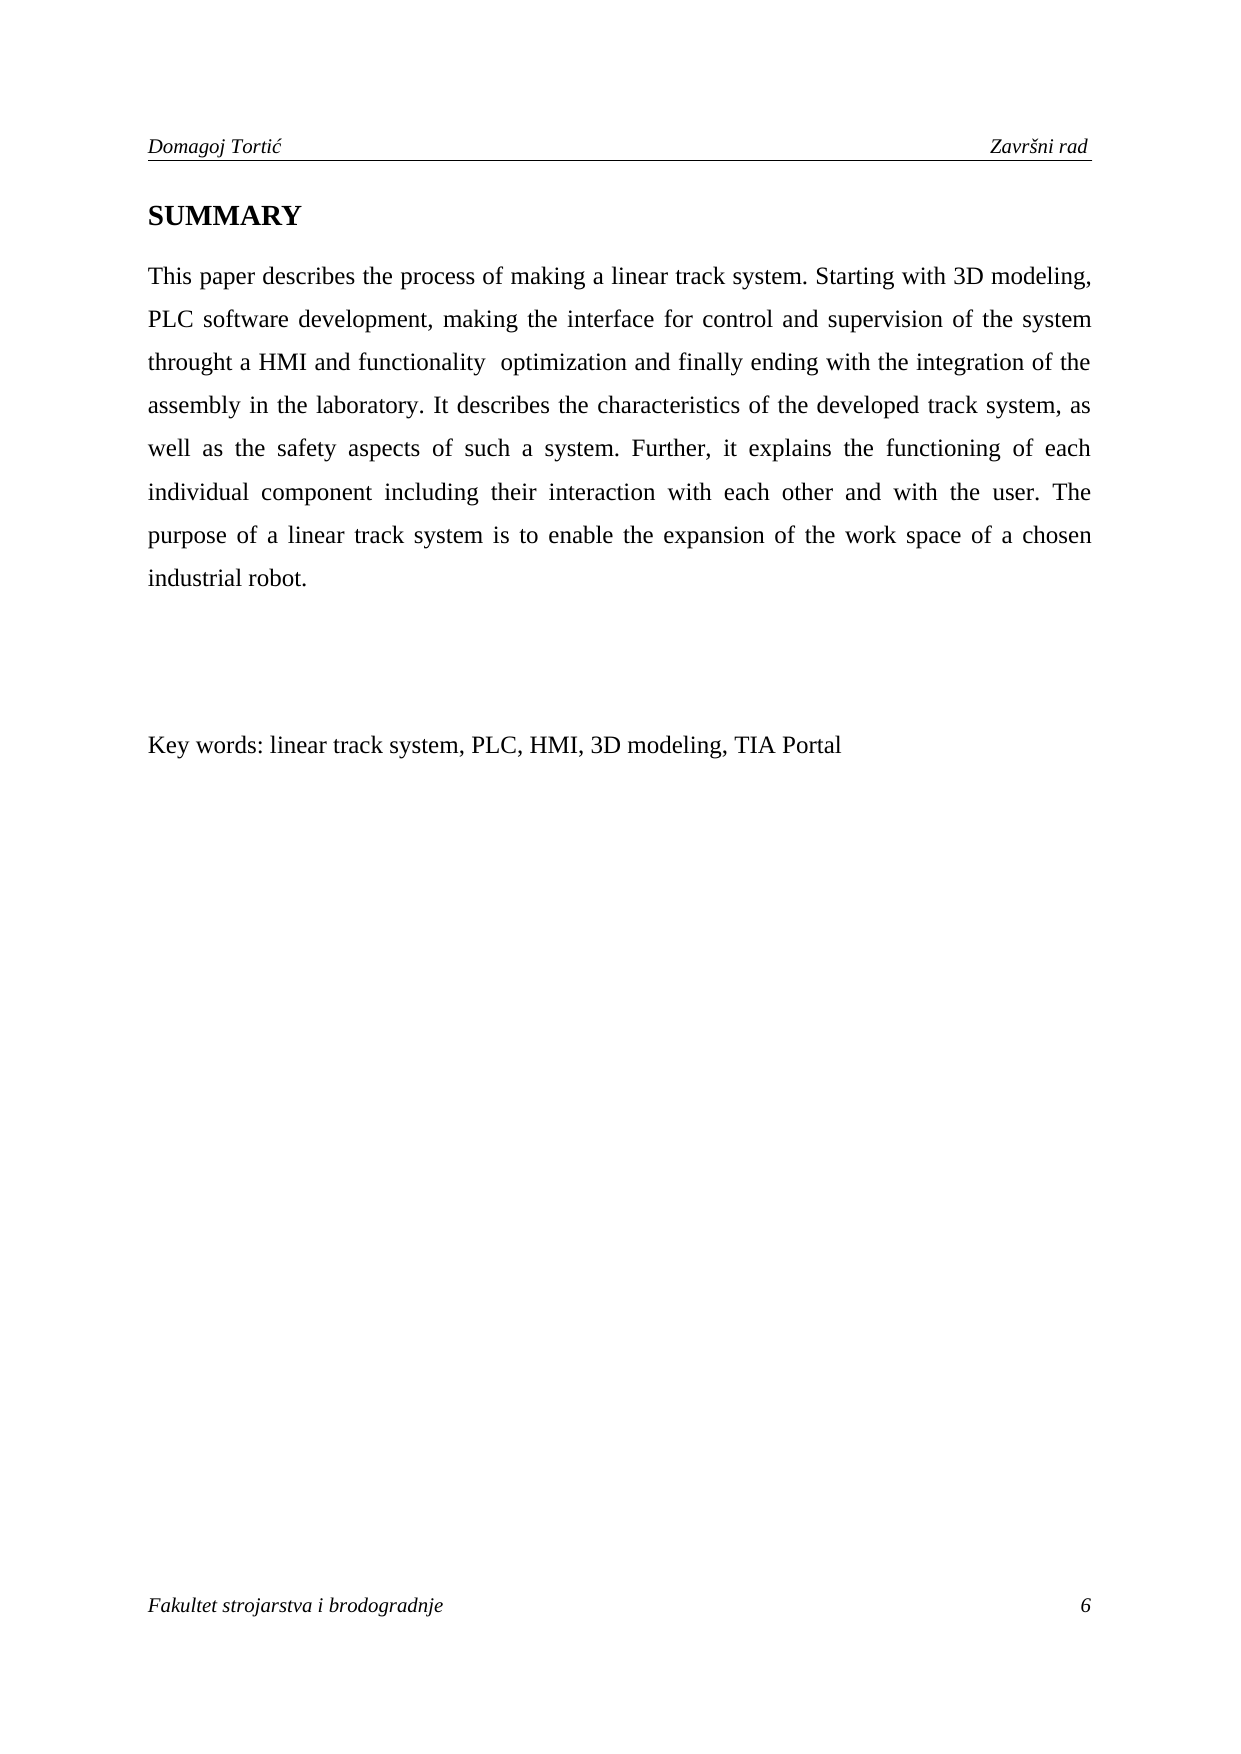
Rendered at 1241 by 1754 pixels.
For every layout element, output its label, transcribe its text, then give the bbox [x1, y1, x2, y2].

text This paper describes the process of making a linear track system. Starting with 3D modeling, PLC software development, making the interface for control and supervision of the system throught a HMI and functionality optimization and finally ending with the integration of the assembly in the laboratory. It describes the characteristics of the developed track system, as well as the safety aspects of such a system. Further, it explains the functioning of each individual component including their interaction with each other and with the user. The purpose of a linear track system is to enable the expansion of the work space of a chosen industrial robot. [148, 261, 1092, 592]
text Key words: linear track system, PLC, HMI, 3D modeling, TIA Portal [148, 730, 1092, 758]
list SUMMARY [148, 198, 1092, 232]
